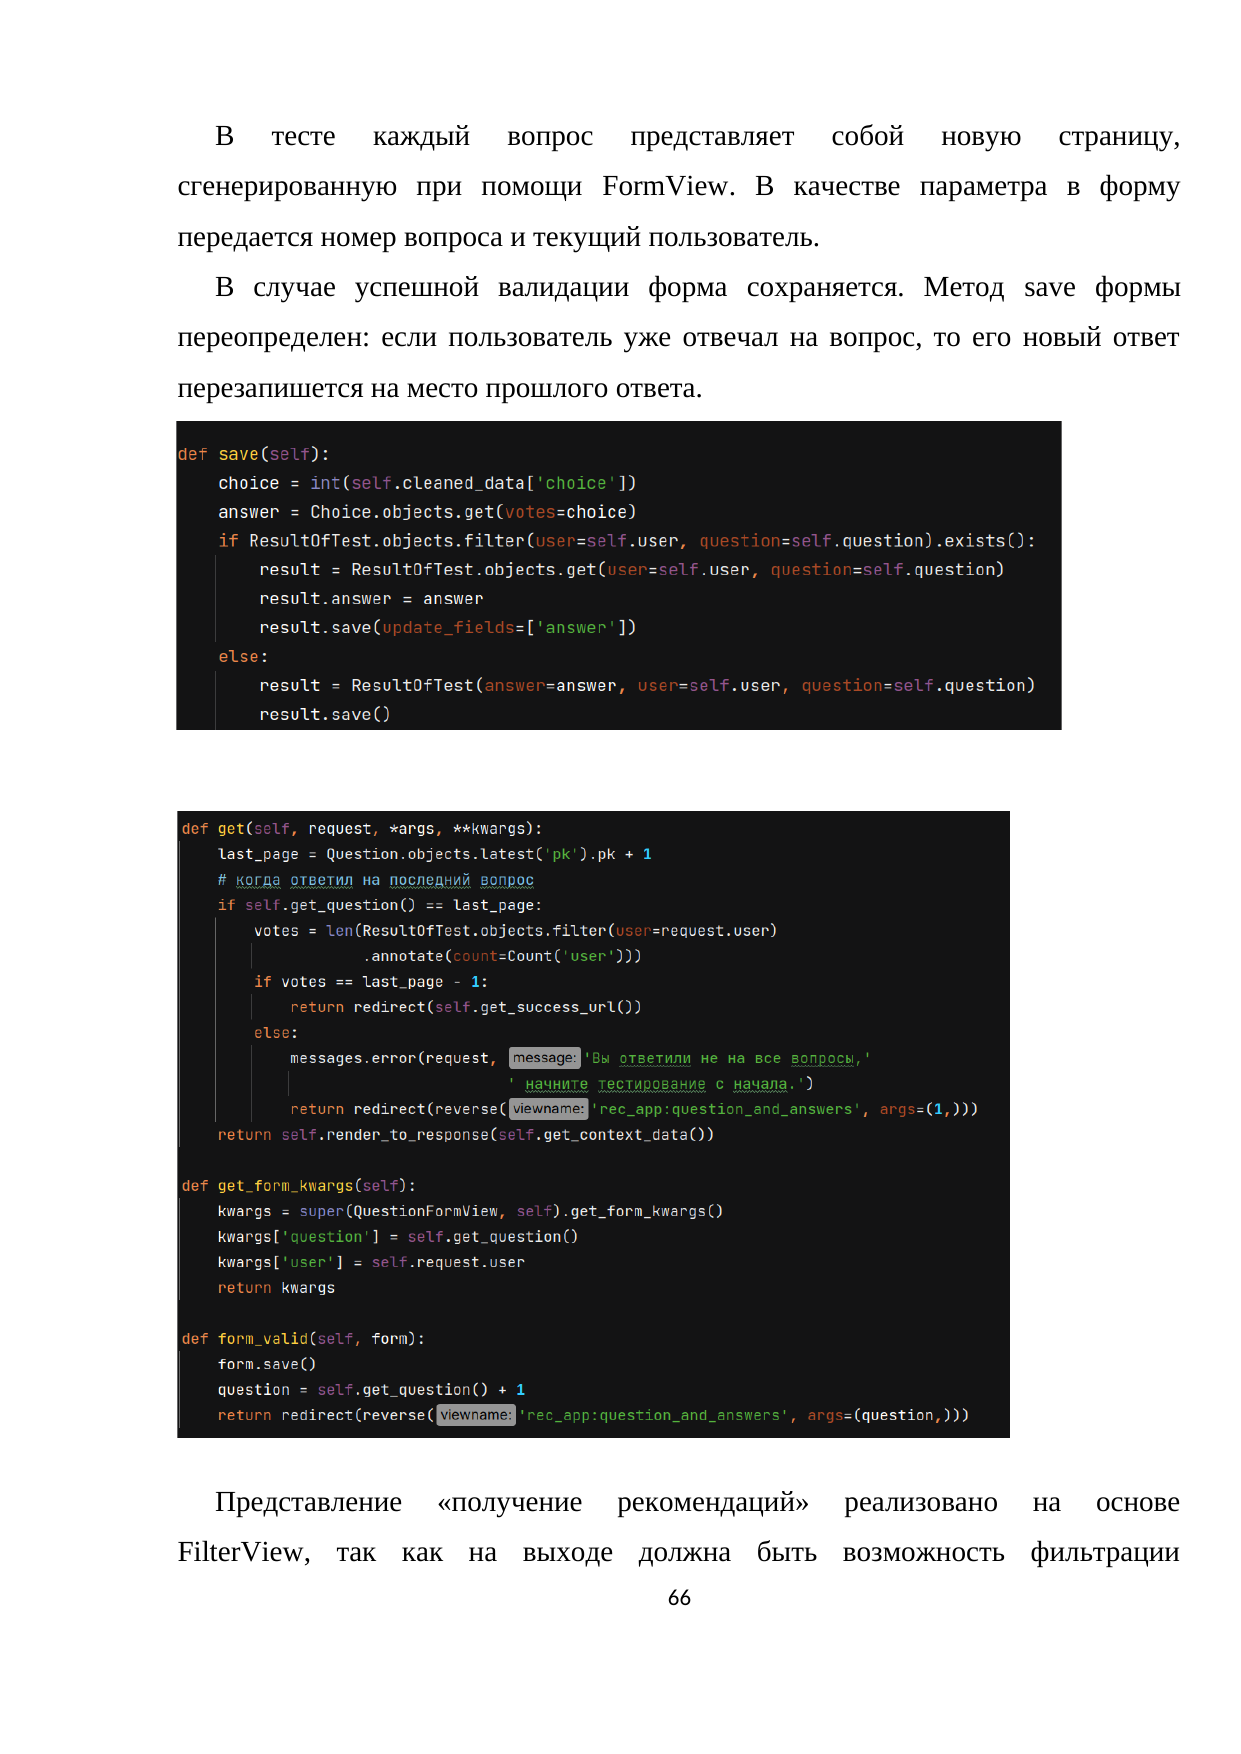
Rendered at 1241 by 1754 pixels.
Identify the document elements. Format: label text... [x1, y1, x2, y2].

picture [177, 811, 1010, 1438]
picture [176, 421, 1062, 730]
list В случае успешной валидации форма сохраняется. Метод save формы переопределен: если пользователь уже отвечал на вопрос, то его новый ответ перезапишется на место прошлого ответа. [177, 269, 1181, 403]
list В тесте каждый вопрос представляет собой новую страницу, сгенерированную при помощи FormView. В качестве параметра в форму передается номер вопроса и текущий пользователь. [177, 118, 1181, 252]
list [177, 420, 1181, 1568]
